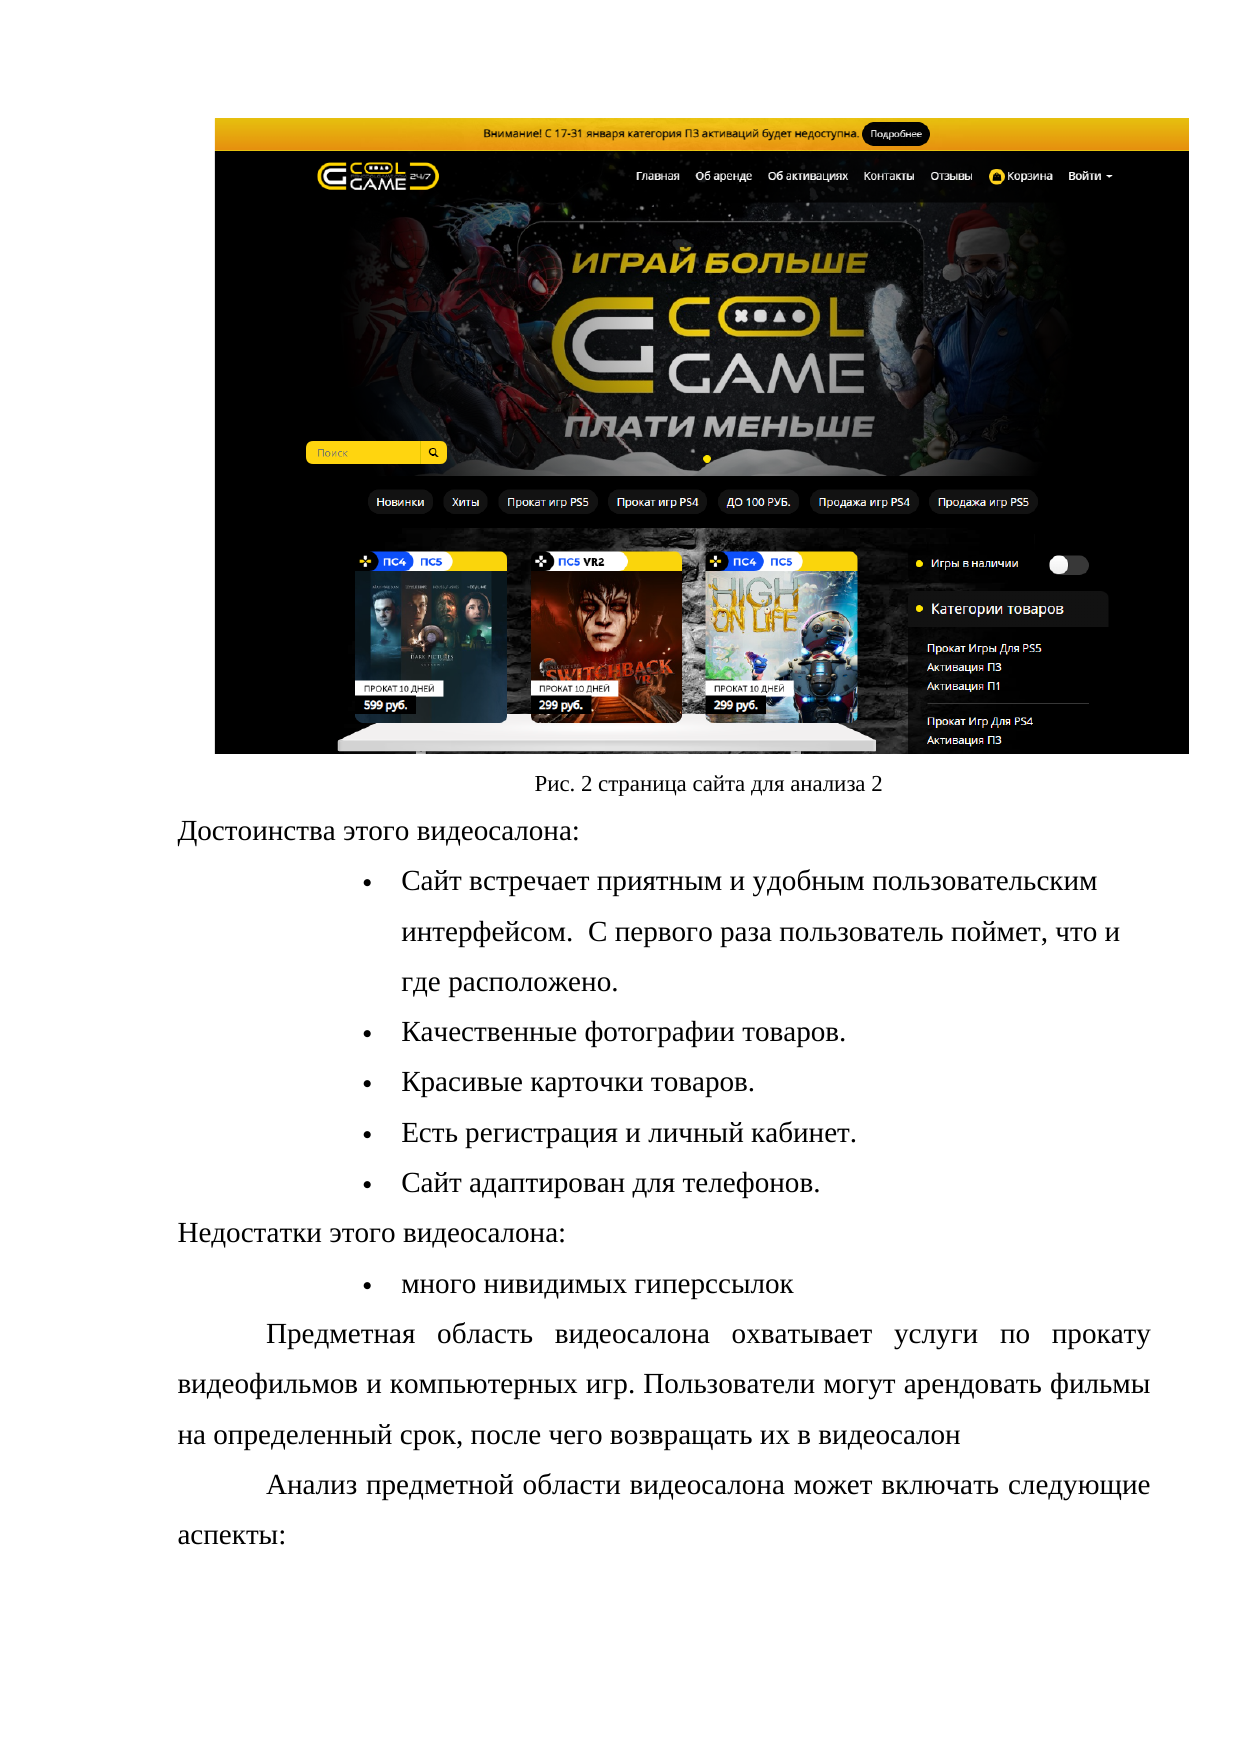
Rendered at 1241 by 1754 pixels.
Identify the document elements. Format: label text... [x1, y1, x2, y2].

picture [214, 118, 1189, 754]
list Есть регистрация и личный кабинет. [363, 1115, 1152, 1148]
list Красивые карточки товаров. [363, 1064, 1152, 1098]
list много нивидимых гиперссылок [363, 1266, 1152, 1299]
list Сайт встречает приятным и удобным пользовательским интерфейсом. С первого раза пользователь поймет, что и где расположено. [363, 863, 1152, 997]
text Предметная область видеосалона охватывает услуги по прокату видеофильмов и компьютерных игр. Пользователи могут арендовать фильмы на определенный срок, после чего возвращать их в видеосалон [177, 1316, 1152, 1450]
list Качественные фотографии товаров. [363, 1014, 1152, 1048]
text Недостатки этого видеосалона: [177, 1216, 1152, 1249]
text Рис. 2 страница сайта для анализа 2 [177, 770, 1152, 796]
list Сайт адаптирован для телефонов. [363, 1165, 1152, 1199]
text Достоинства этого видеосалона: [177, 813, 1152, 847]
text Анализ предметной области видеосалона может включать следующие аспекты: [177, 1467, 1152, 1551]
